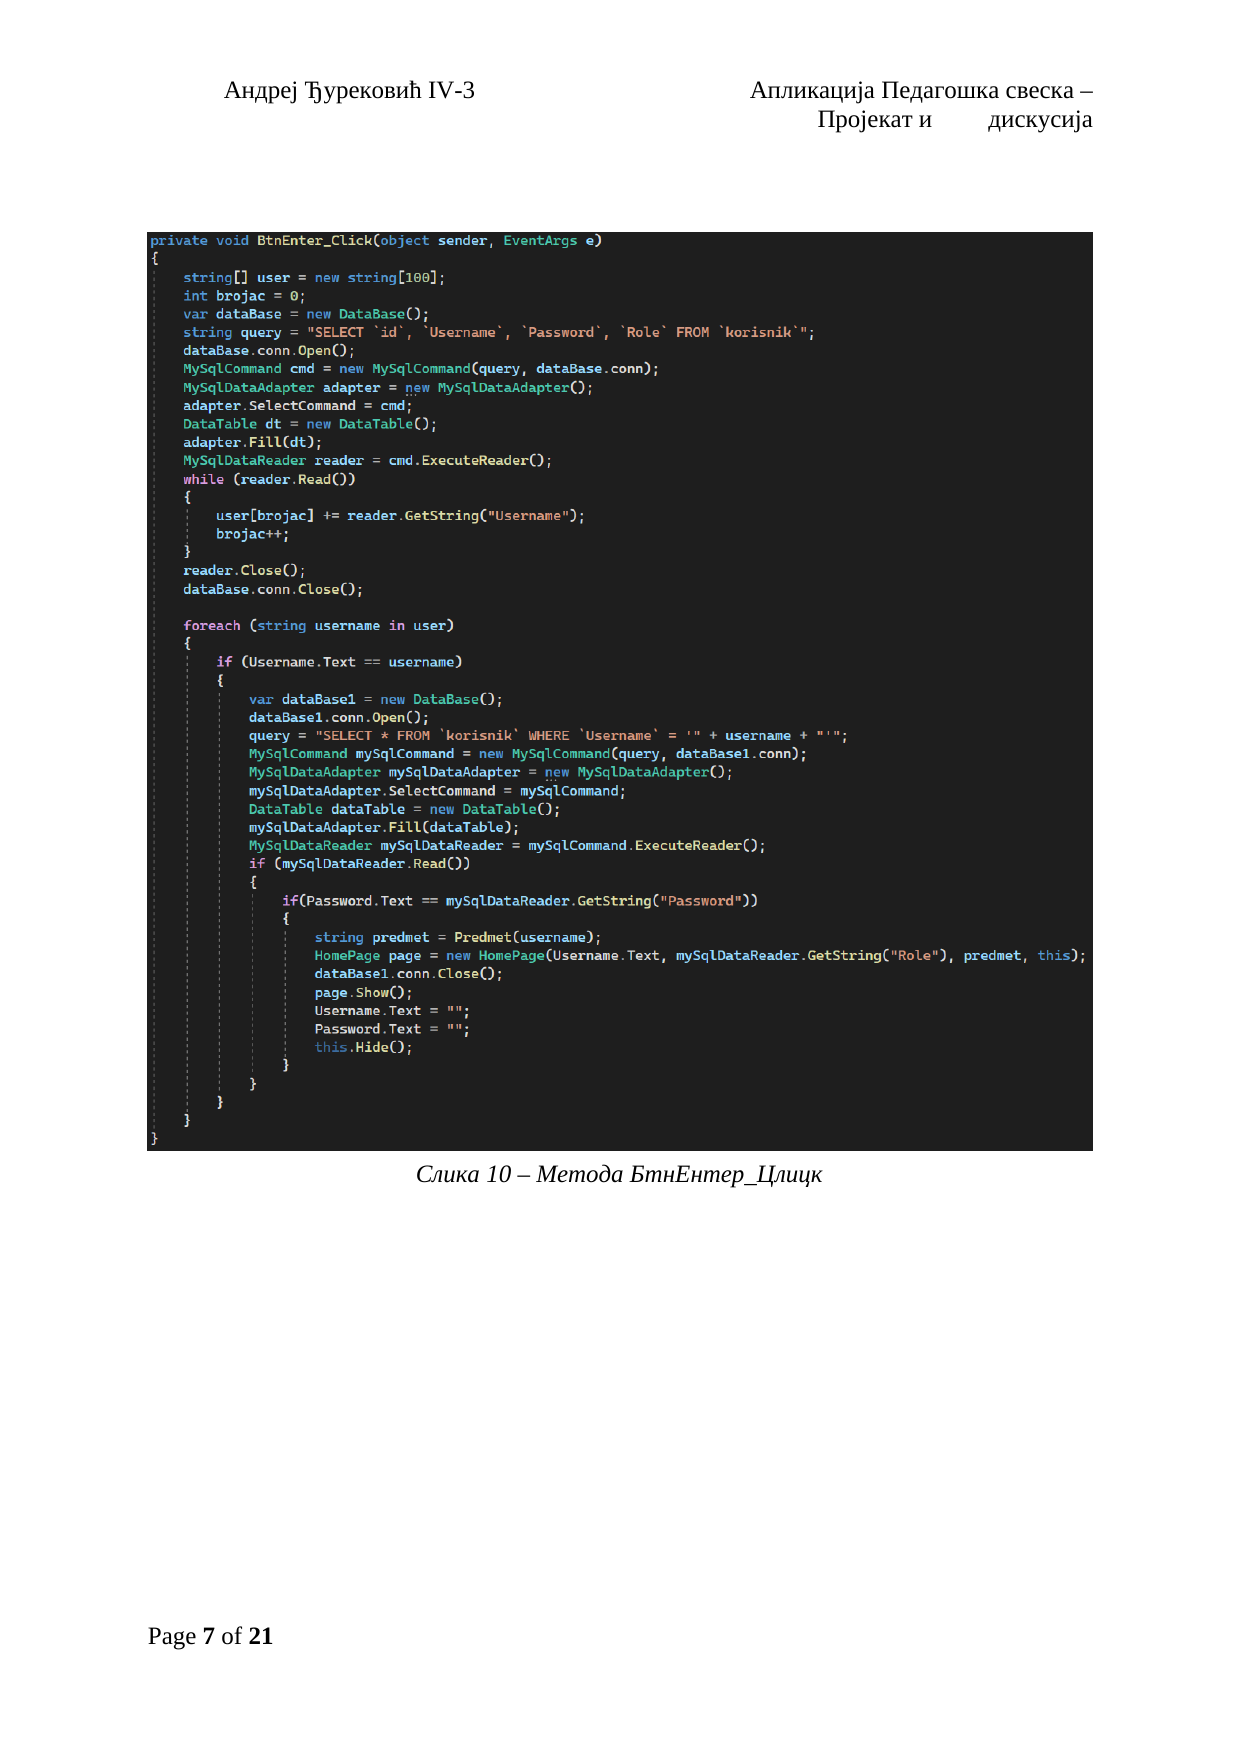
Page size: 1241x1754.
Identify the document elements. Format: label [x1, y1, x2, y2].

picture [147, 232, 1093, 1151]
